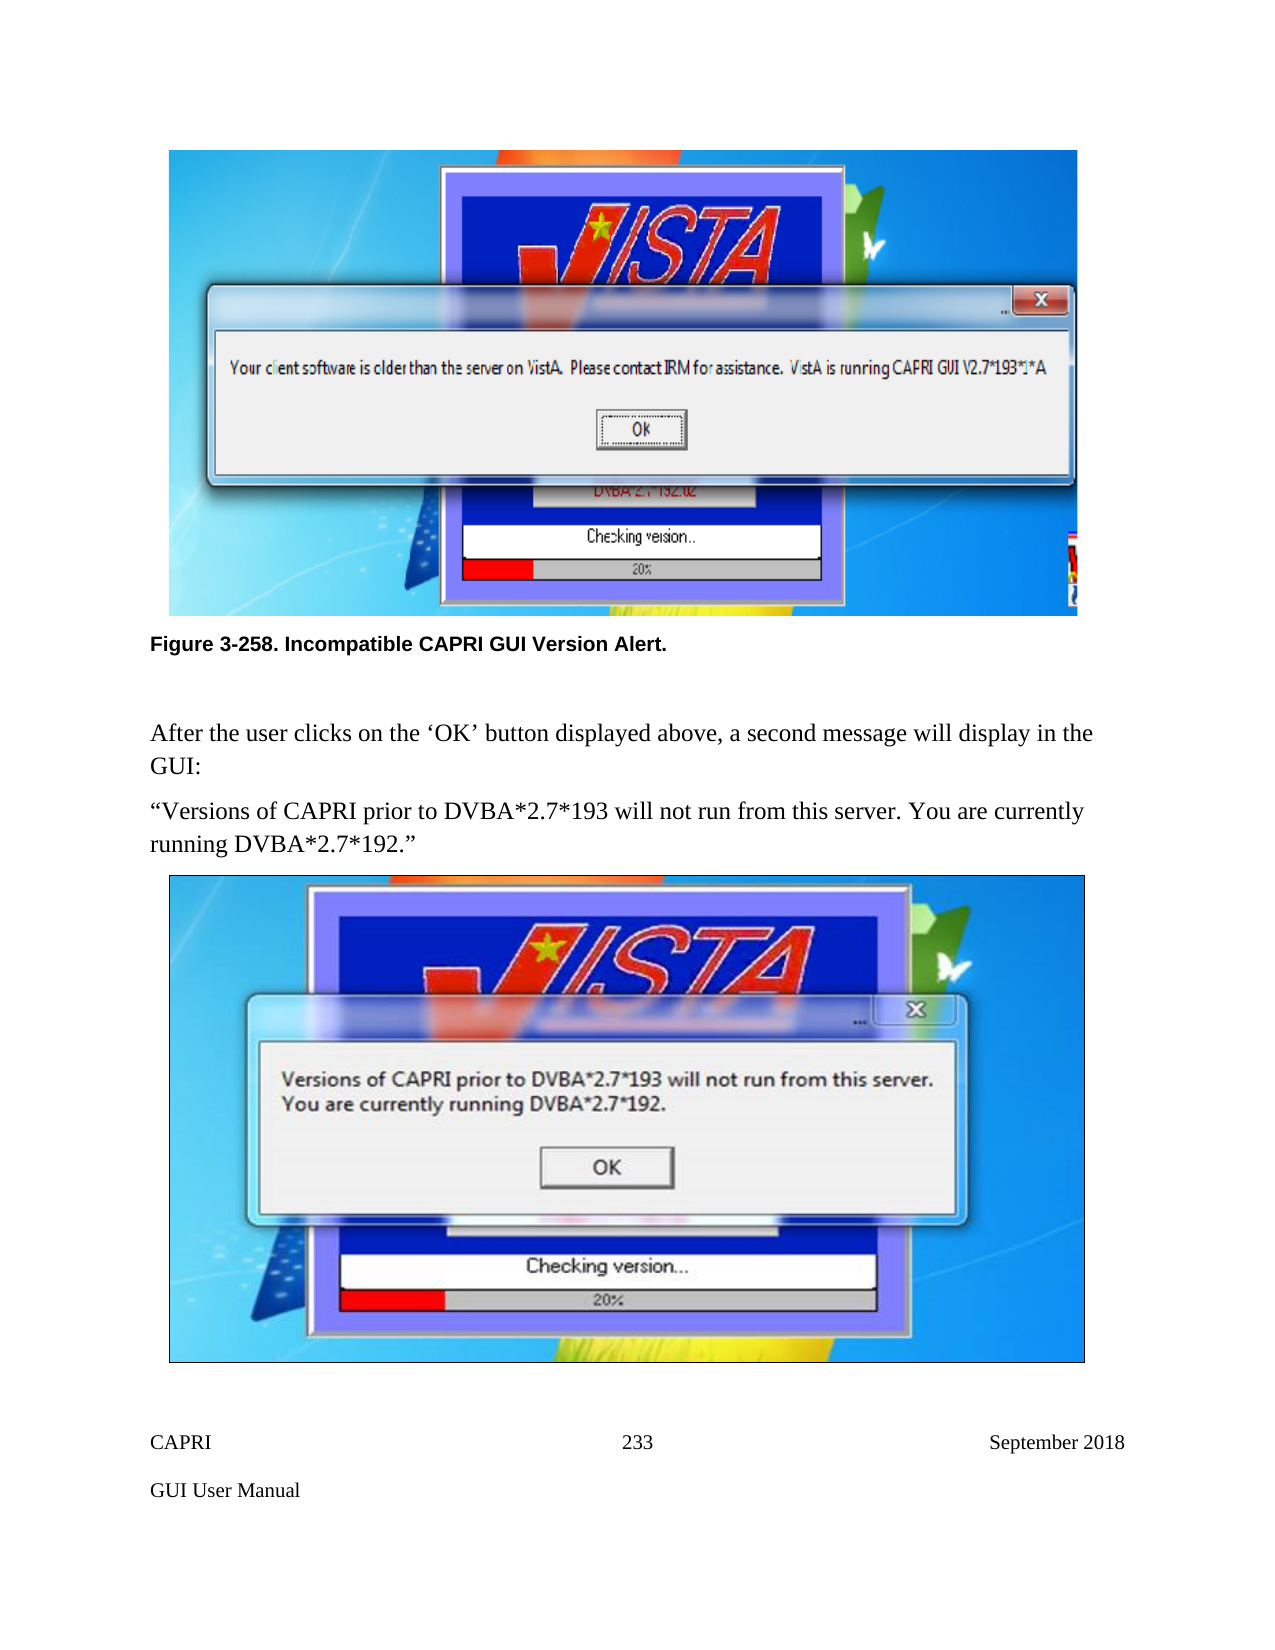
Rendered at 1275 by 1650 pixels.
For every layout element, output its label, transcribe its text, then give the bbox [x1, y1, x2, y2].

picture [168, 150, 1078, 616]
text “Versions of CAPRI prior to DVBA*2.7*193 will not run from this server. You are currently running DVBA*2.7*192.” [150, 796, 1125, 858]
text After the user clicks on the ‘OK’ button displayed above, a second message will display in the GUI: [150, 718, 1125, 779]
picture [170, 876, 1084, 1362]
